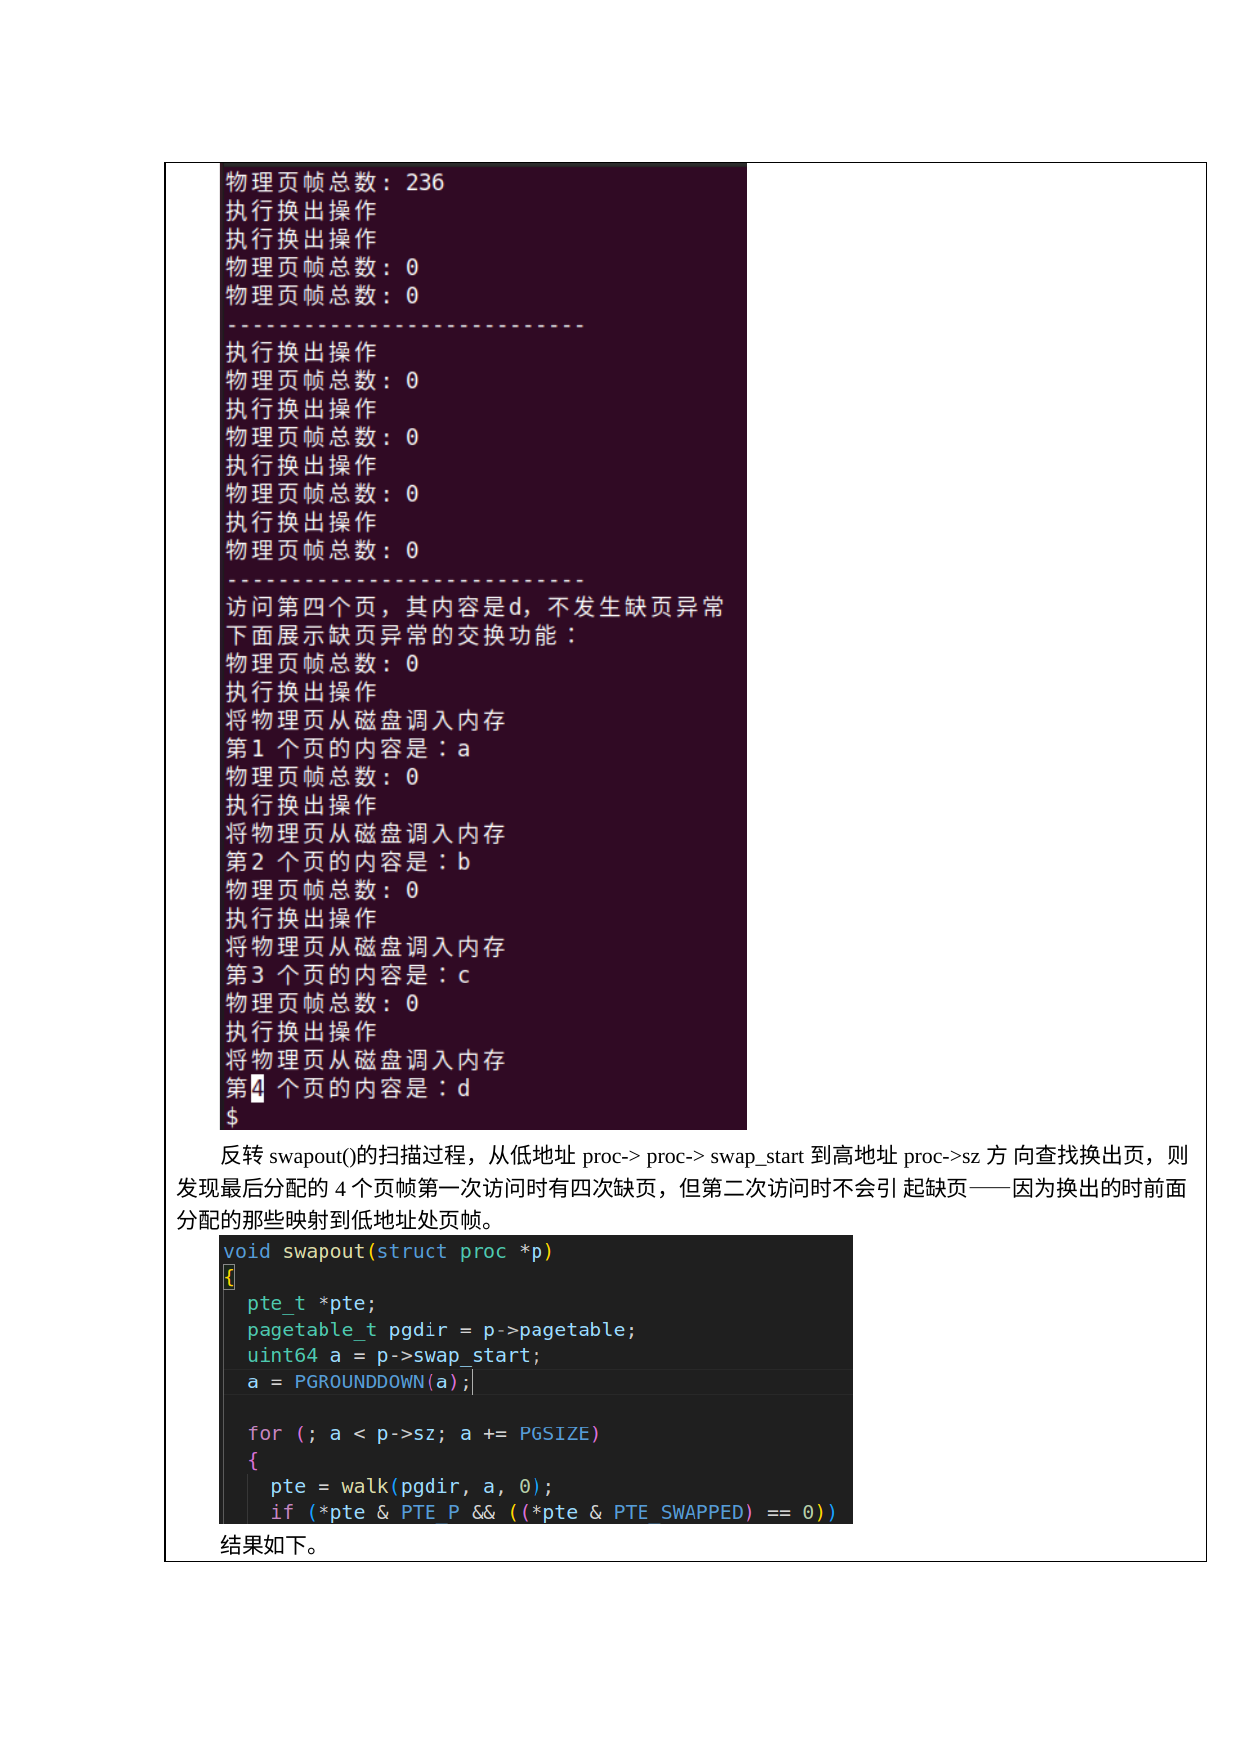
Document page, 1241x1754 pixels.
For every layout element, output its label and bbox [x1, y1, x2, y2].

table_header [166, 163, 1206, 1561]
picture [219, 163, 747, 1130]
picture [219, 1235, 853, 1524]
